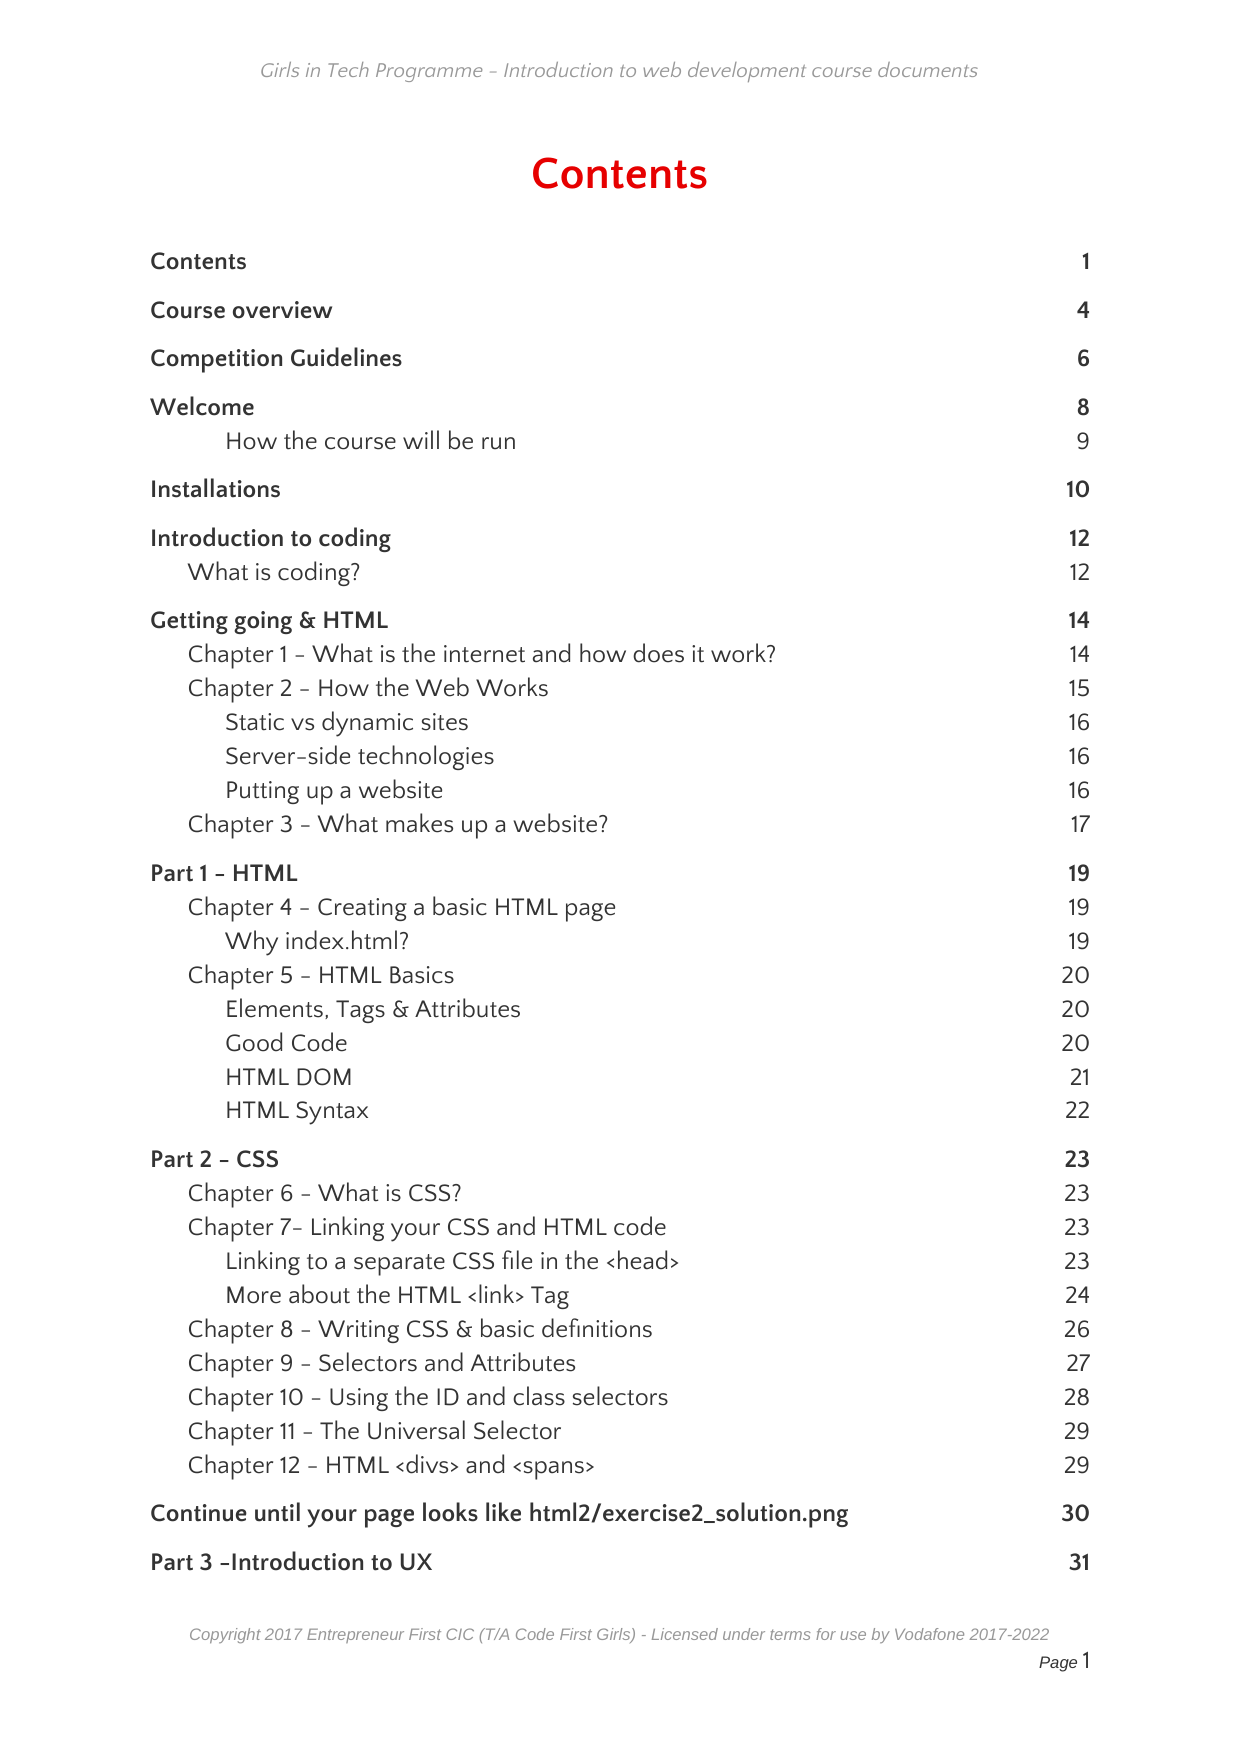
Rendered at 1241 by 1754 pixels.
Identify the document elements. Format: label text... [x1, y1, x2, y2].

subtitle Contents [148, 150, 1090, 201]
